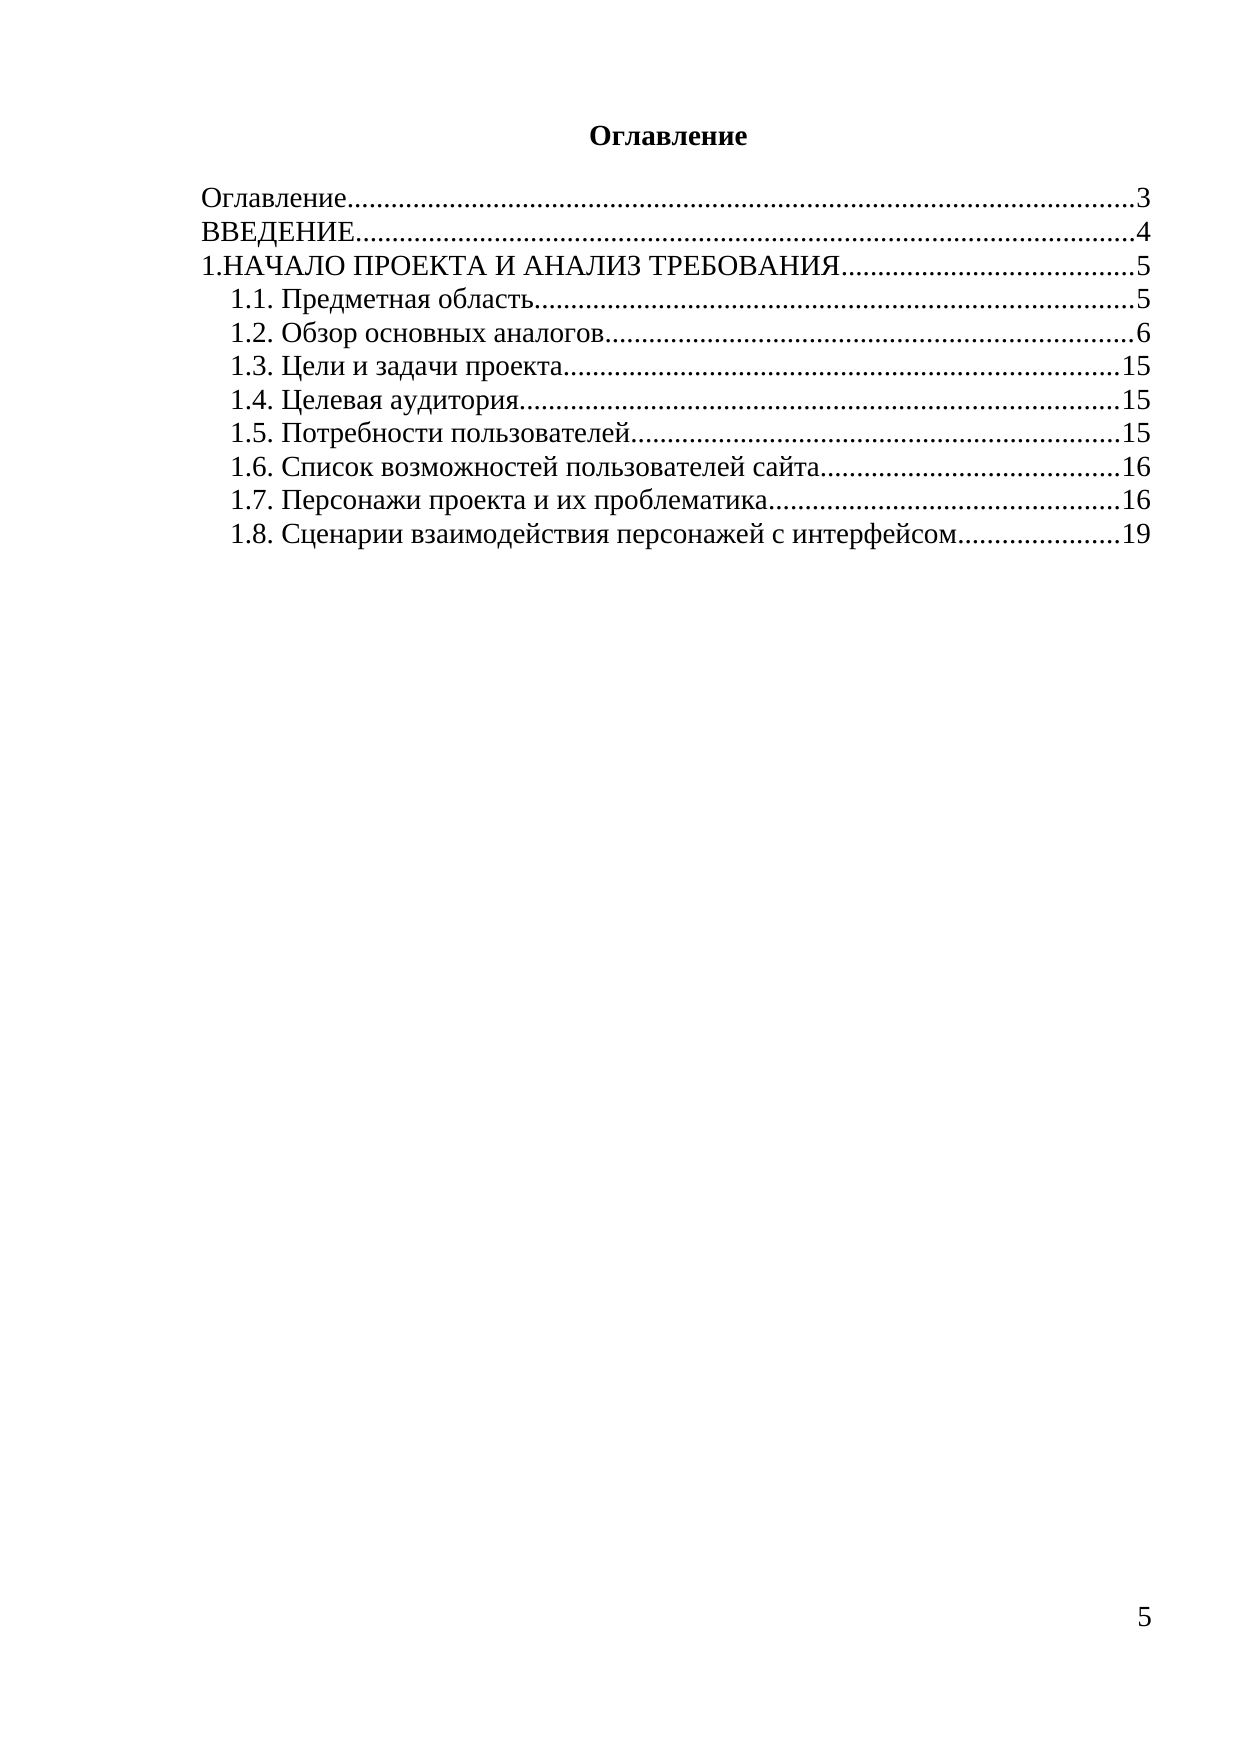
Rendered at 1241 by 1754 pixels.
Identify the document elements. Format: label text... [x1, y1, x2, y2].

subtitle Оглавление [185, 118, 1152, 151]
